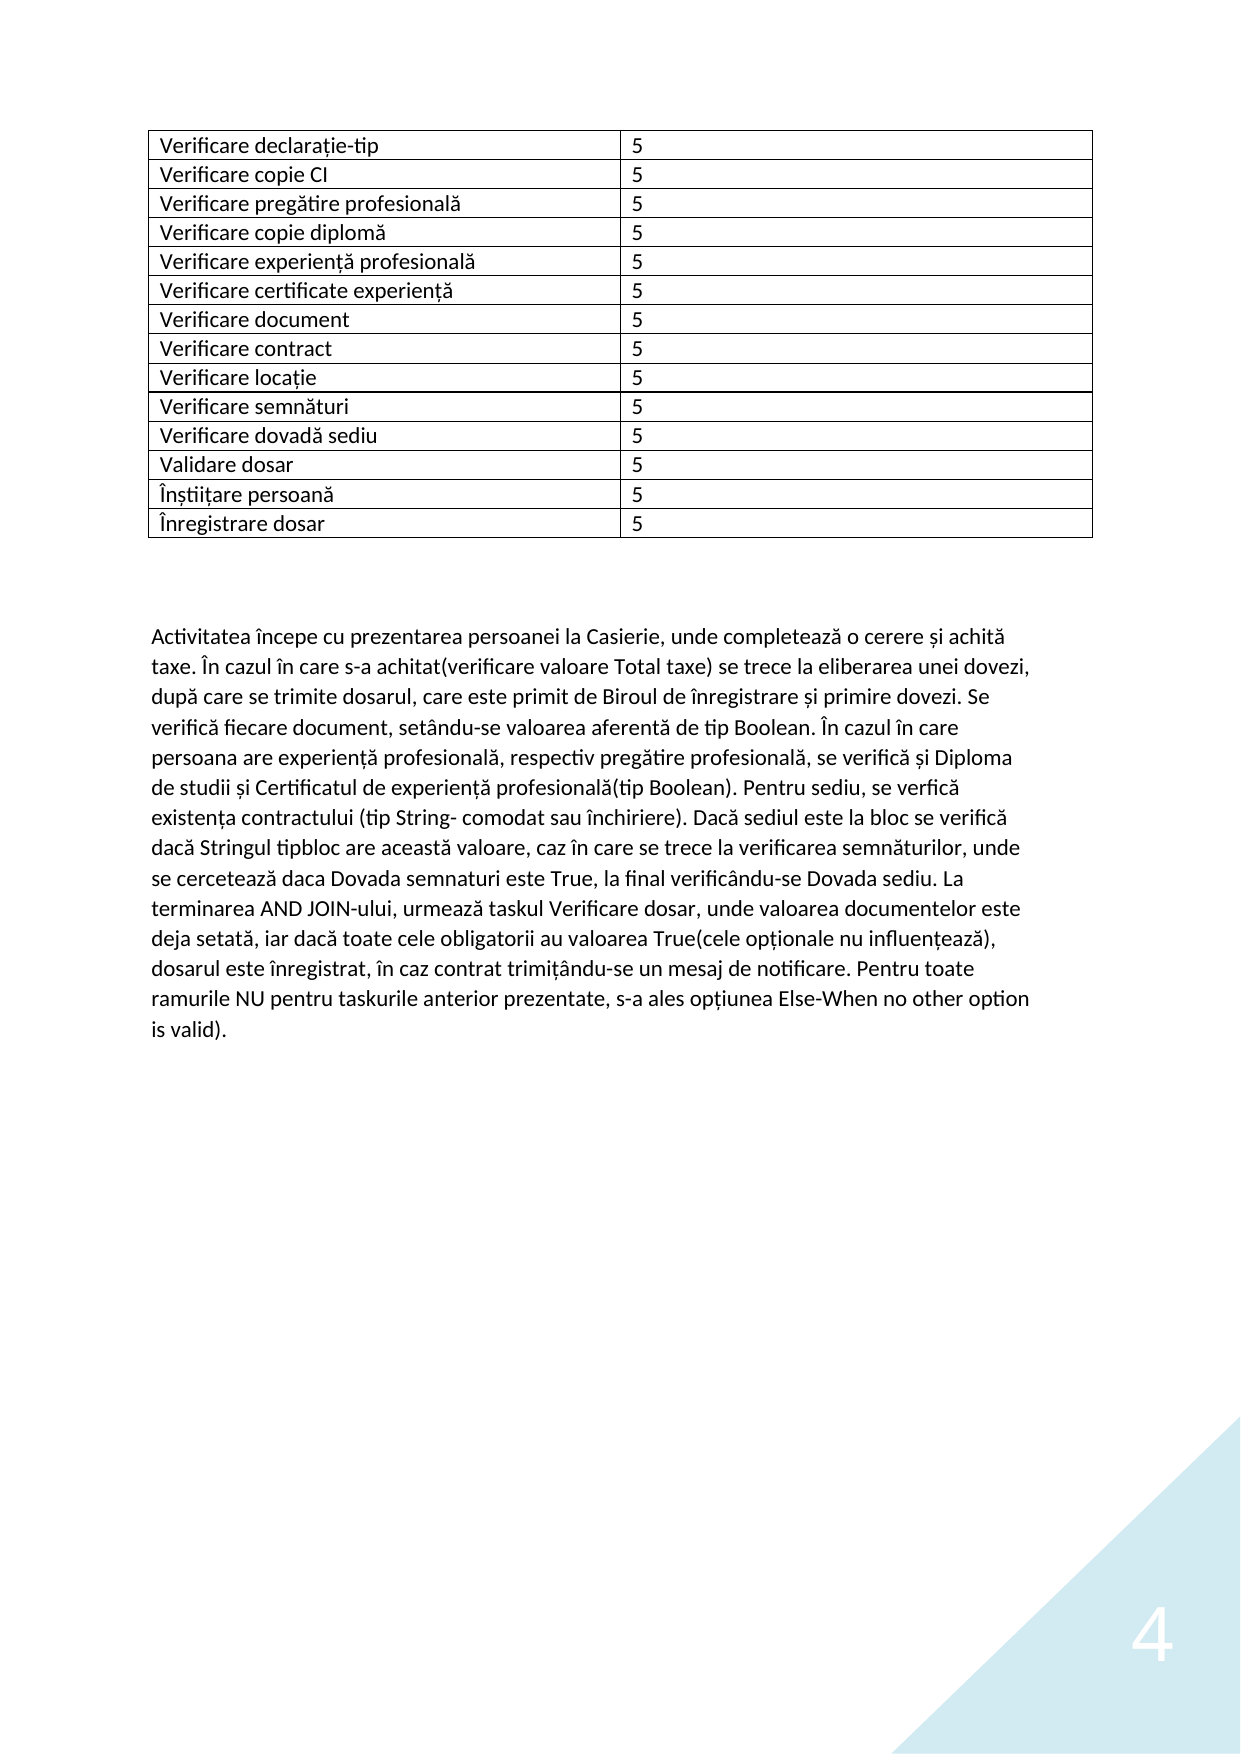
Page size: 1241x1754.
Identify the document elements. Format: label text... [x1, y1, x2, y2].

table_cell 5 [621, 422, 1092, 449]
table_cell 5 [621, 305, 1092, 333]
table_cell 5 [621, 247, 1092, 275]
table_cell 5 [621, 218, 1092, 246]
table_cell 5 [621, 480, 1092, 508]
table_cell 5 [621, 160, 1092, 188]
table_cell Verificare copie CI [149, 160, 620, 188]
table_cell Verificare experiență profesională [149, 247, 620, 275]
table_cell Verificare document [149, 305, 620, 333]
table_cell 5 [621, 334, 1092, 362]
table_cell Înregistrare dosar [149, 509, 620, 537]
table_cell Verificare copie diplomă [149, 218, 620, 246]
table_cell Verificare declarație-tip [149, 131, 620, 159]
table_cell Verificare contract [149, 334, 620, 362]
table_cell Verificare semnături [149, 393, 620, 421]
table_cell Înștiițare persoană [149, 480, 620, 508]
table_cell 5 [621, 131, 1092, 159]
table_cell 5 [621, 364, 1092, 391]
table_cell 5 [621, 393, 1092, 421]
table_cell 5 [621, 276, 1092, 304]
table_cell Verificare dovadă sediu [149, 422, 620, 449]
table_cell Verificare certificate experiență [149, 276, 620, 304]
table_cell Verificare locație [149, 364, 620, 391]
table_cell Validare dosar [149, 451, 620, 479]
table_cell 5 [621, 509, 1092, 537]
table_cell 5 [621, 451, 1092, 479]
table_cell Verificare pregătire profesională [149, 189, 620, 217]
table_cell 5 [621, 189, 1092, 217]
